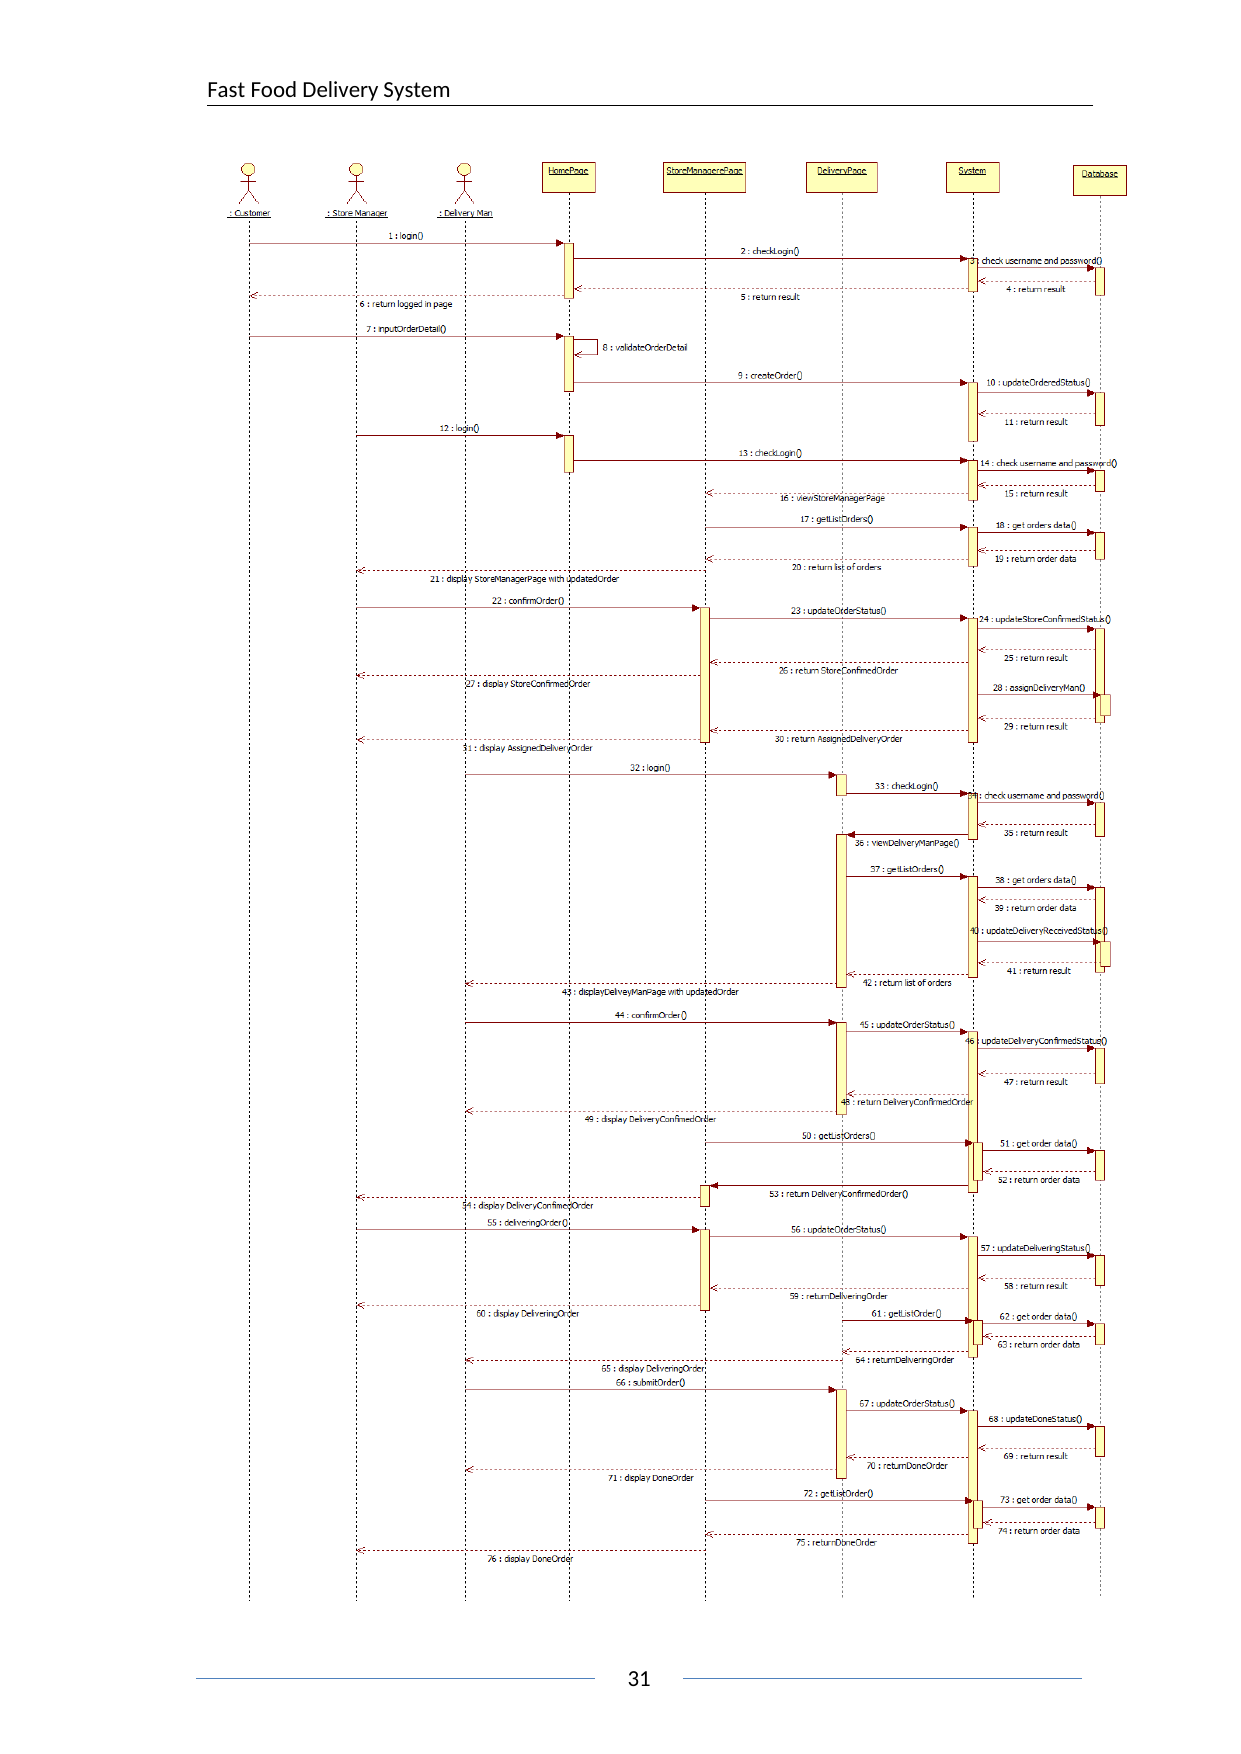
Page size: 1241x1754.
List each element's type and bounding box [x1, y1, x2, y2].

picture [207, 147, 1142, 1601]
